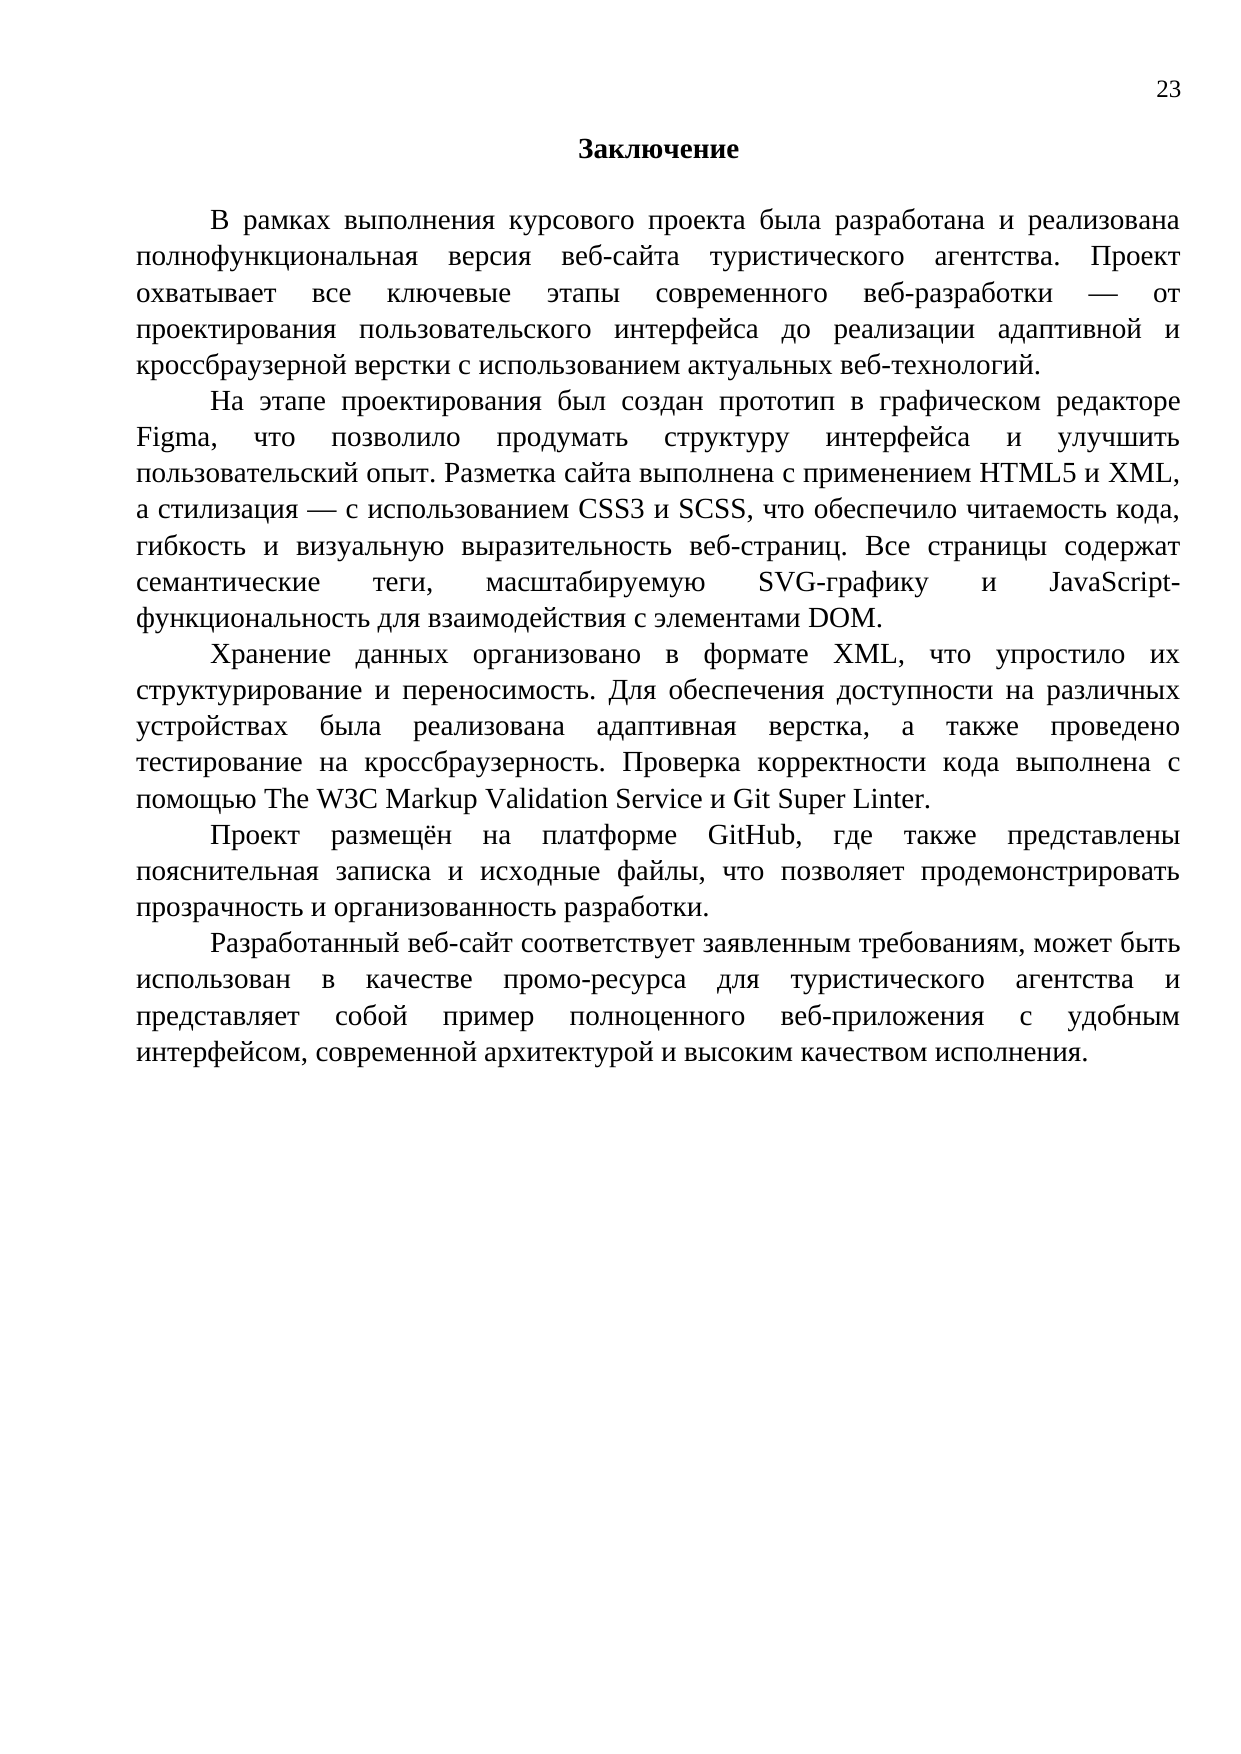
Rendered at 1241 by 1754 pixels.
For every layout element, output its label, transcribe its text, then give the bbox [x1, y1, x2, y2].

text Хранение данных организовано в формате XML, что упростило их структурирование и переносимость. Для обеспечения доступности на различных устройствах была реализована адаптивная верстка, а также проведено тестирование на кроссбраузерность. Проверка корректности кода выполнена с помощью The W3C Markup Validation Service и Git Super Linter. [136, 636, 1181, 814]
text Проект размещён на платформе GitHub, где также представлены пояснительная записка и исходные файлы, что позволяет продемонстрировать прозрачность и организованность разработки. [136, 817, 1181, 923]
text На этапе проектирования был создан прототип в графическом редакторе Figma, что позволило продумать структуру интерфейса и улучшить пользовательский опыт. Разметка сайта выполнена с применением HTML5 и XML, а стилизация — с использованием CSS3 и SCSS, что обеспечило читаемость кода, гибкость и визуальную выразительность веб-страниц. Все страницы содержат семантические теги, масштабируемую SVG-графику и JavaScript-функциональность для взаимодействия с элементами DOM. [136, 383, 1181, 633]
text В рамках выполнения курсового проекта была разработана и реализована полнофункциональная версия веб-сайта туристического агентства. Проект охватывает все ключевые этапы современного веб-разработки — от проектирования пользовательского интерфейса до реализации адаптивной и кроссбраузерной верстки с использованием актуальных веб-технологий. [136, 202, 1181, 381]
list Заключение [136, 131, 1181, 165]
text Разработанный веб-сайт соответствует заявленным требованиям, может быть использован в качестве промо-ресурса для туристического агентства и представляет собой пример полноценного веб-приложения с удобным интерфейсом, современной архитектурой и высоким качеством исполнения. [136, 925, 1181, 1067]
